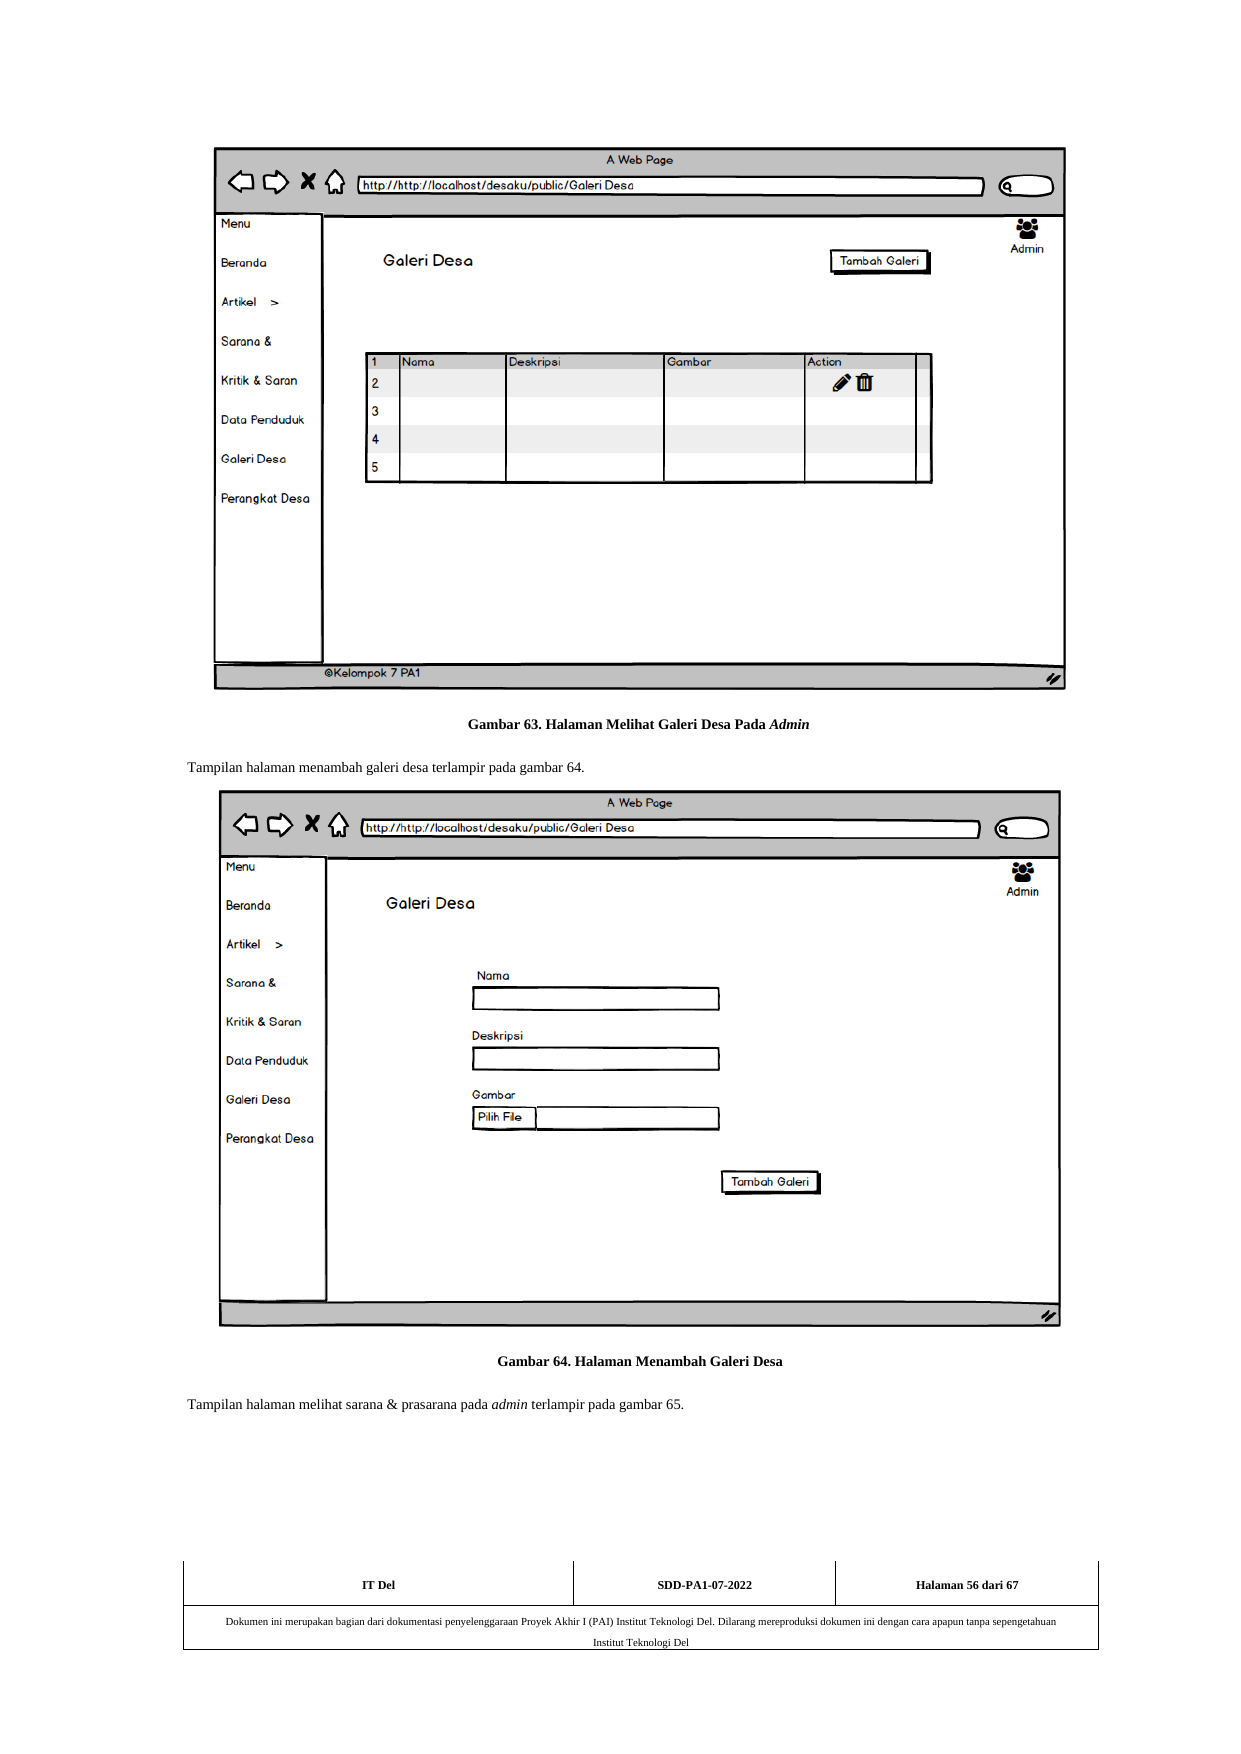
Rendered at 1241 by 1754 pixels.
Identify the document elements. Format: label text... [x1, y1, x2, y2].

picture [213, 147, 1066, 690]
text Gambar 63. Halaman Melihat Galeri Desa Pada Admin [187, 704, 1092, 733]
picture [218, 790, 1061, 1327]
text Tampilan halaman menambah galeri desa terlampir pada gambar 64. [187, 747, 1092, 776]
text Gambar 64. Halaman Menambah Galeri Desa [187, 1341, 1092, 1370]
text Tampilan halaman melihat sarana & prasarana pada admin terlampir pada gambar 65. [187, 1384, 1092, 1413]
